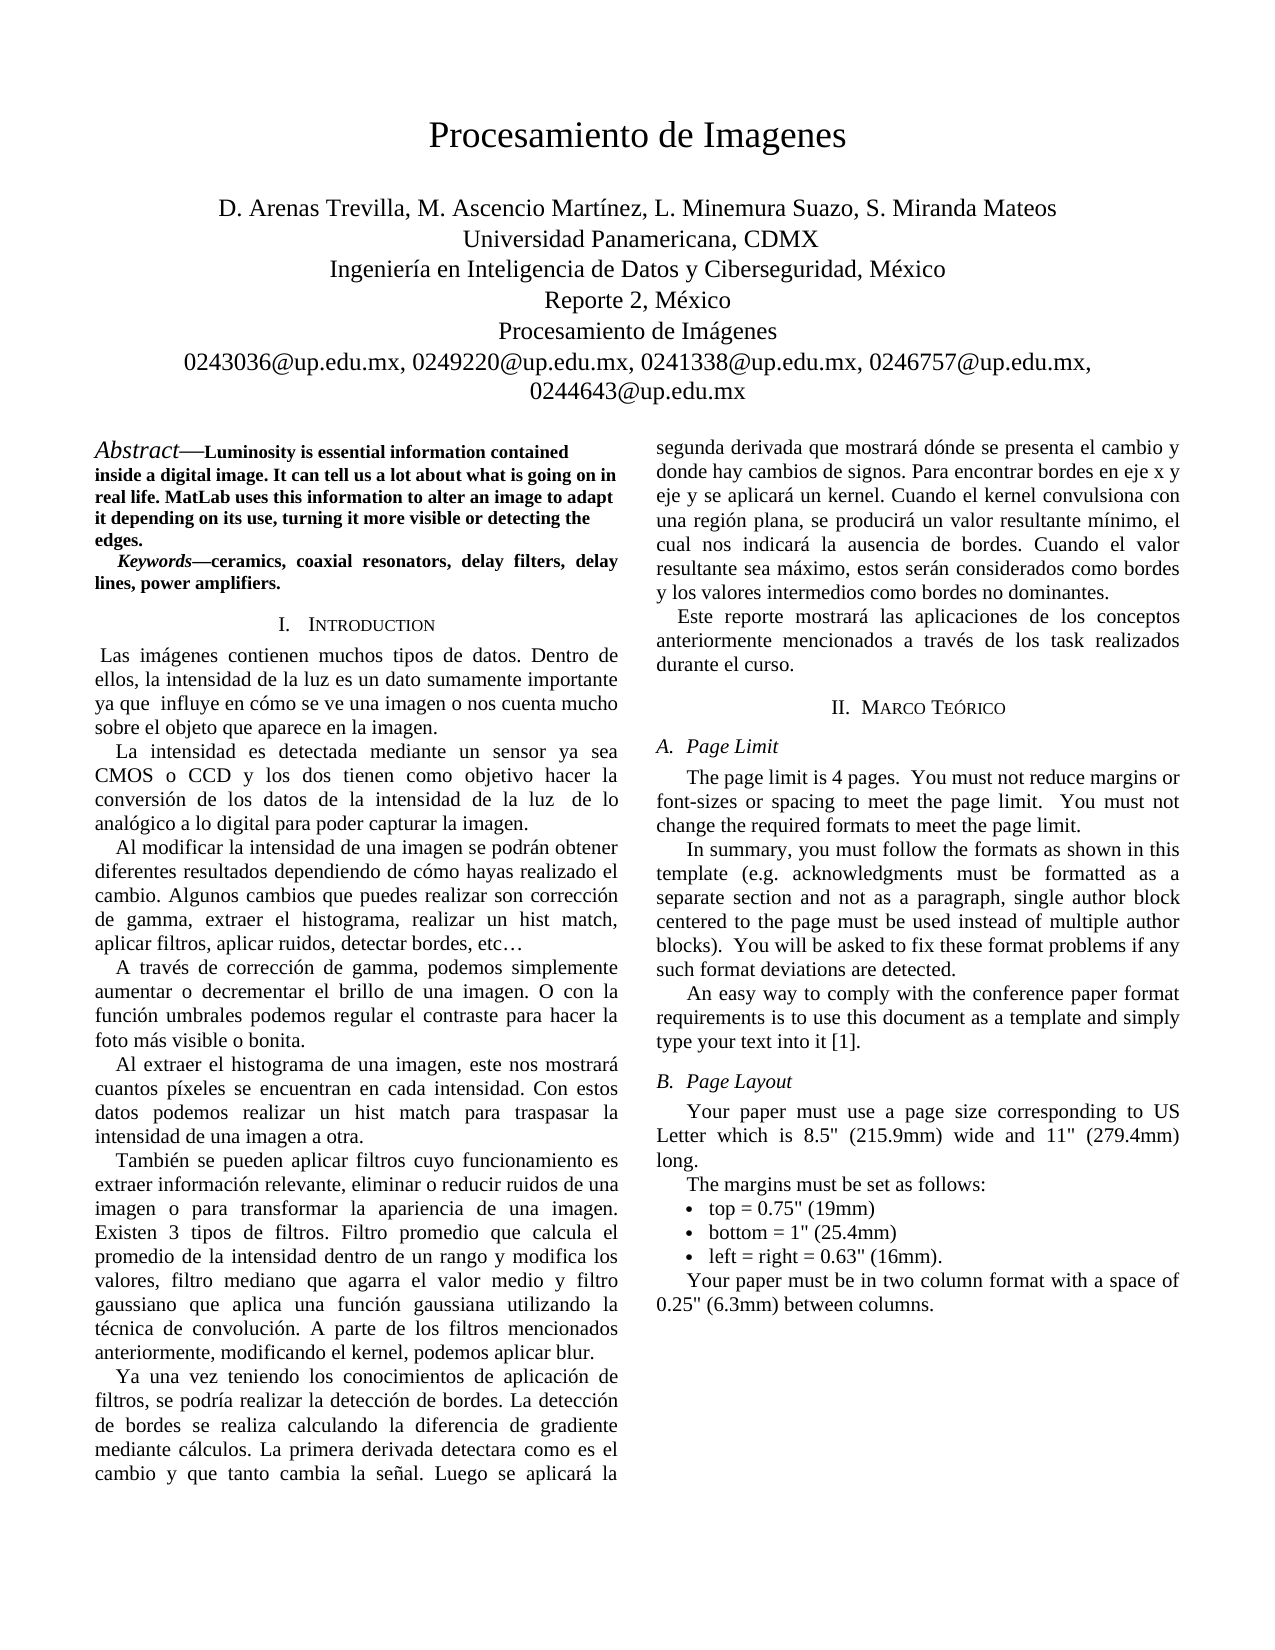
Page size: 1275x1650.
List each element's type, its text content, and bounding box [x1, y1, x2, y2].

text A través de corrección de gamma, podemos simplemente aumentar o decrementar el brillo de una imagen. O con la función umbrales podemos regular el contraste para hacer la foto más visible o bonita. [94, 955, 619, 1052]
subtitle Page Layout [656, 1069, 1181, 1093]
text Reporte 2, México [94, 285, 1181, 314]
text 0243036@up.edu.mx, 0249220@up.edu.mx, 0241338@up.edu.mx, 0246757@up.edu.mx, 0244643@up.edu.mx [94, 347, 1181, 404]
subtitle Page Limit [656, 734, 1181, 758]
list left = right = 0.63" (16mm). [686, 1244, 1181, 1268]
text Keywords—ceramics, coaxial resonators, delay filters, delay lines, power amplifiers. [94, 550, 619, 593]
text Abstract—Luminosity is essential information contained inside a digital image. It can tell us a lot about what is going on in real life. MatLab uses this information to alter an image to adapt it depending on its use, turning it more visible or detecting the edges. [94, 435, 619, 550]
text Your paper must be in two column format with a space of 0.25" (6.3mm) between columns. [656, 1268, 1181, 1316]
text Ya una vez teniendo los conocimientos de aplicación de filtros, se podría realizar la detección de bordes. La detección de bordes se realiza calculando la diferencia de gradiente mediante cálculos. La primera derivada detectara como es el cambio y que tanto cambia la señal. Luego se aplicará la segunda derivada que mostrará dónde se presenta el cambio y donde hay cambios de signos. Para encontrar bordes en eje x y eje y se aplicará un kernel. Cuando el kernel convulsiona con una región plana, se producirá un valor resultante mínimo, el cual nos indicará la ausencia de bordes. Cuando el valor resultante sea máximo, estos serán considerados como bordes y los valores intermedios como bordes no dominantes. [656, 435, 1181, 604]
list bottom = 1" (25.4mm) [686, 1220, 1181, 1244]
text Ingeniería en Inteligencia de Datos y Ciberseguridad, México [94, 254, 1181, 283]
text The page limit is 4 pages. You must not reduce margins or font-sizes or spacing to meet the page limit. You must not change the required formats to meet the page limit. [656, 765, 1181, 837]
title Procesamiento de Imagenes [94, 112, 1181, 155]
text An easy way to comply with the conference paper format requirements is to use this document as a template and simply type your text into it [1]. [656, 981, 1181, 1053]
text In summary, you must follow the formats as shown in this template (e.g. acknowledgments must be formatted as a separate section and not as a paragraph, single author block centered to the page must be used instead of multiple author blocks). You will be asked to fix these format problems if any such format deviations are detected. [656, 837, 1181, 981]
text Universidad Panamericana, CDMX [94, 224, 1181, 252]
text The margins must be set as follows: [656, 1172, 1181, 1196]
text Este reporte mostrará las aplicaciones de los conceptos anteriormente mencionados a través de los task realizados durante el curso. [656, 604, 1181, 676]
subtitle Introduction [94, 612, 619, 636]
text Al modificar la intensidad de una imagen se podrán obtener diferentes resultados dependiendo de cómo hayas realizado el cambio. Algunos cambios que puedes realizar son corrección de gamma, extraer el histograma, realizar un hist match, aplicar filtros, aplicar ruidos, detectar bordes, etc… [94, 835, 619, 955]
subtitle Marco Teórico [656, 695, 1181, 719]
text Las imágenes contienen muchos tipos de datos. Dentro de ellos, la intensidad de la luz es un dato sumamente importante ya que influye en cómo se ve una imagen o nos cuenta mucho sobre el objeto que aparece en la imagen. [94, 642, 619, 739]
text D. Arenas Trevilla, M. Ascencio Martínez, L. Minemura Suazo, S. Miranda Mateos [94, 193, 1181, 222]
text Ya una vez teniendo los conocimientos de aplicación de filtros, se podría realizar la detección de bordes. La detección de bordes se realiza calculando la diferencia de gradiente mediante cálculos. La primera derivada detectara como es el cambio y que tanto cambia la señal. Luego se aplicará la segunda derivada que mostrará dónde se presenta el cambio y donde hay cambios de signos. Para encontrar bordes en eje x y eje y se aplicará un kernel. Cuando el kernel convulsiona con una región plana, se producirá un valor resultante mínimo, el cual nos indicará la ausencia de bordes. Cuando el valor resultante sea máximo, estos serán considerados como bordes y los valores intermedios como bordes no dominantes. [94, 1364, 619, 1485]
text Al extraer el histograma de una imagen, este nos mostrará cuantos píxeles se encuentran en cada intensidad. Con estos datos podemos realizar un hist match para traspasar la intensidad de una imagen a otra. [94, 1052, 619, 1148]
text Your paper must use a page size corresponding to US Letter which is 8.5" (215.9mm) wide and 11" (279.4mm) long. [656, 1099, 1181, 1172]
text Procesamiento de Imágenes [94, 316, 1181, 345]
text La intensidad es detectada mediante un sensor ya sea CMOS o CCD y los dos tienen como objetivo hacer la conversión de los datos de la intensidad de la luz de lo analógico a lo digital para poder capturar la imagen. [94, 739, 619, 835]
text También se pueden aplicar filtros cuyo funcionamiento es extraer información relevante, eliminar o reducir ruidos de una imagen o para transformar la apariencia de una imagen. Existen 3 tipos de filtros. Filtro promedio que calcula el promedio de la intensidad dentro de un rango y modifica los valores, filtro mediano que agarra el valor medio y filtro gaussiano que aplica una función gaussiana utilizando la técnica de convolución. A parte de los filtros mencionados anteriormente, modificando el kernel, podemos aplicar blur. [94, 1148, 619, 1364]
list top = 0.75" (19mm) [686, 1196, 1181, 1220]
